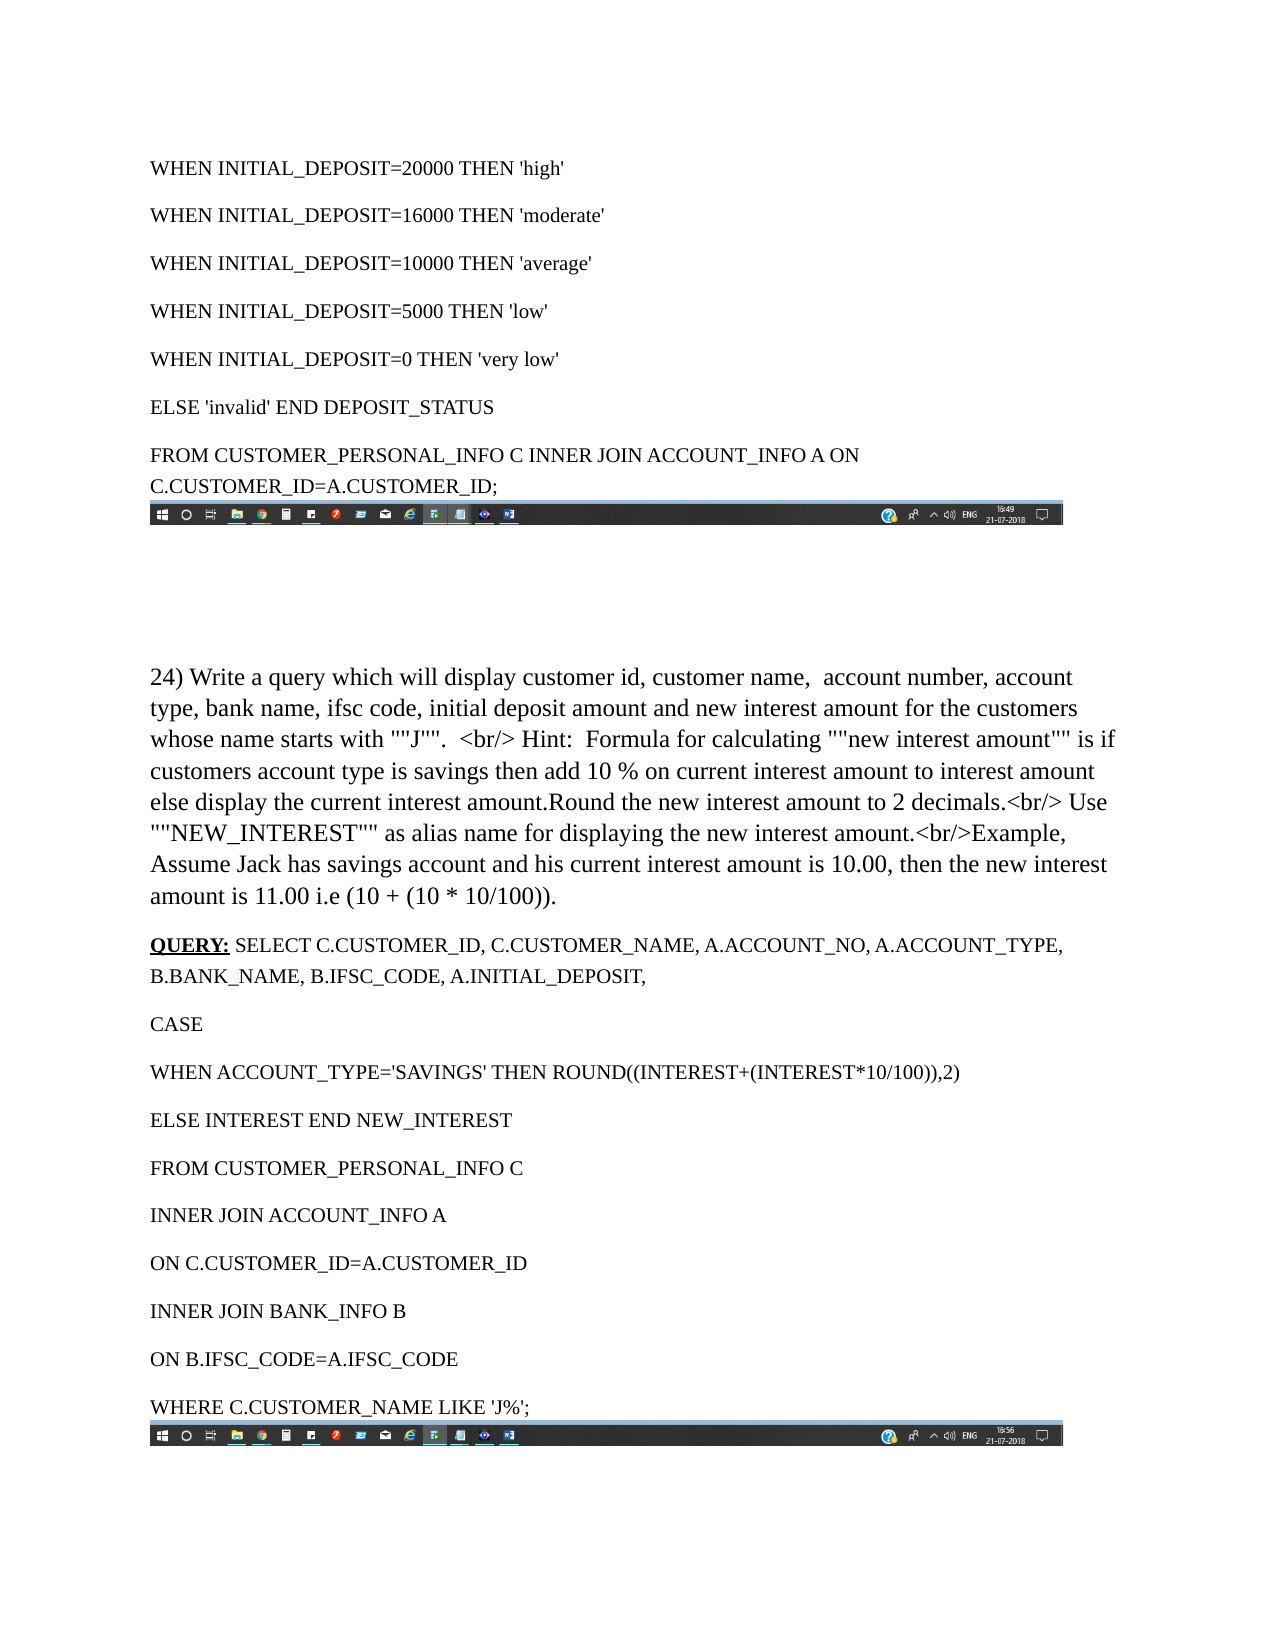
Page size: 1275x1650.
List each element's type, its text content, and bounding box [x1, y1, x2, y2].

text WHEN INITIAL_DEPOSIT=16000 THEN 'moderate' [150, 198, 1125, 229]
text WHEN INITIAL_DEPOSIT=20000 THEN 'high' [150, 150, 1125, 181]
text ELSE 'invalid' END DEPOSIT_STATUS [150, 389, 1125, 421]
text ELSE INTEREST END NEW_INTEREST [150, 1102, 1125, 1133]
text QUERY: SELECT C.CUSTOMER_ID, C.CUSTOMER_NAME, A.ACCOUNT_NO, A.ACCOUNT_TYPE, B.BANK_NAME, B.IFSC_CODE, A.INITIAL_DEPOSIT, [150, 927, 1125, 989]
text FROM CUSTOMER_PERSONAL_INFO C [150, 1150, 1125, 1181]
text WHEN ACCOUNT_TYPE='SAVINGS' THEN ROUND((INTEREST+(INTEREST*10/100)),2) [150, 1054, 1125, 1085]
text CASE [150, 1006, 1125, 1037]
text ON C.CUSTOMER_ID=A.CUSTOMER_ID [150, 1246, 1125, 1277]
text WHERE C.CUSTOMER_NAME LIKE 'J%'; [150, 1389, 1125, 1421]
text WHEN INITIAL_DEPOSIT=5000 THEN 'low' [150, 294, 1125, 325]
text INNER JOIN ACCOUNT_INFO A [150, 1198, 1125, 1229]
text 24) Write a query which will display customer id, customer name, account number, account type, bank name, ifsc code, initial deposit amount and new interest amount for the customers whose name starts with ""J"". <br/> Hint: Formula for calculating ""new interest amount"" is if customers account type is savings then add 10 % on current interest amount to interest amount else display the current interest amount.Round the new interest amount to 2 decimals.<br/> Use ""NEW_INTEREST"" as alias name for displaying the new interest amount.<br/>Example, Assume Jack has savings account and his current interest amount is 10.00, then the new interest amount is 11.00 i.e (10 + (10 * 10/100)). [150, 660, 1125, 910]
text WHEN INITIAL_DEPOSIT=10000 THEN 'average' [150, 246, 1125, 277]
text INNER JOIN BANK_INFO B [150, 1294, 1125, 1325]
text WHEN INITIAL_DEPOSIT=0 THEN 'very low' [150, 342, 1125, 373]
text ON B.IFSC_CODE=A.IFSC_CODE [150, 1342, 1125, 1373]
text FROM CUSTOMER_PERSONAL_INFO C INNER JOIN ACCOUNT_INFO A ON C.CUSTOMER_ID=A.CUSTOMER_ID; [150, 437, 1125, 500]
